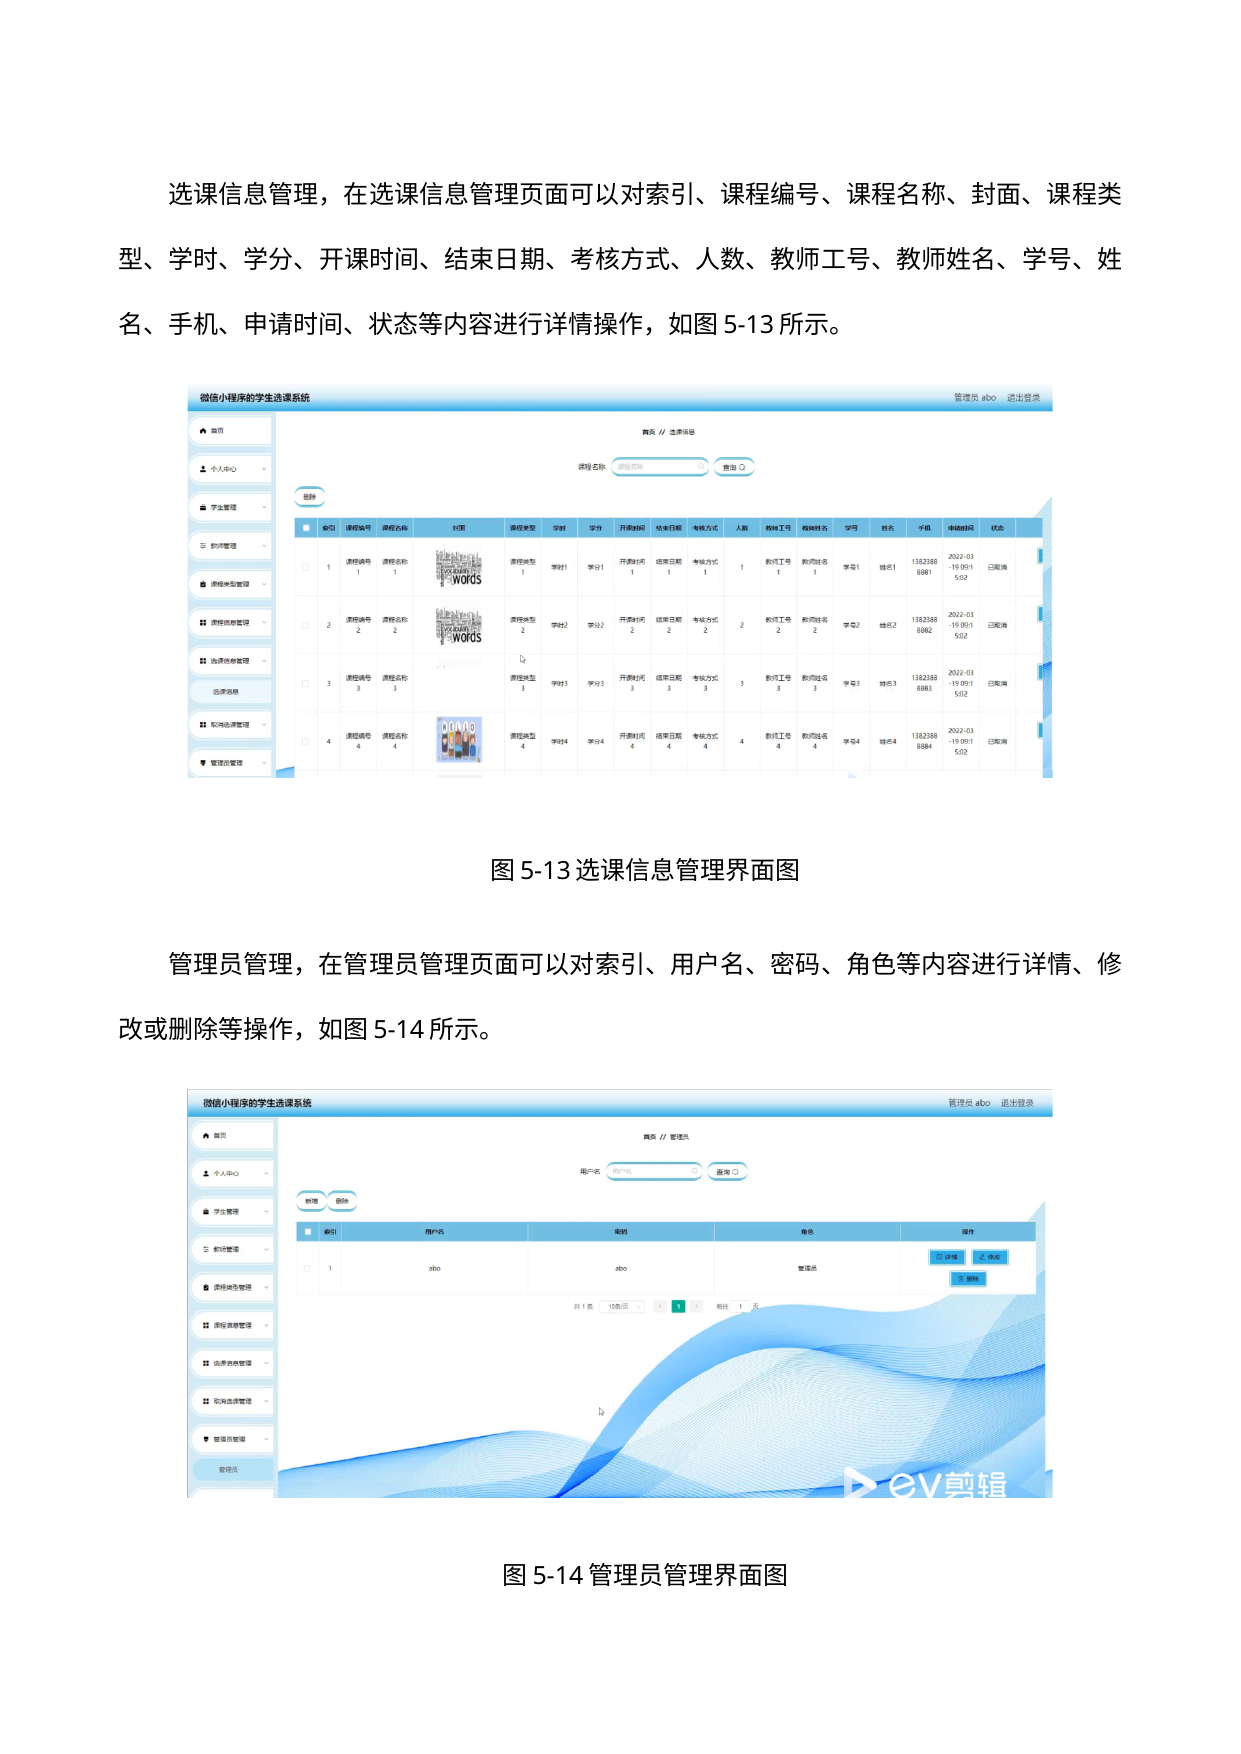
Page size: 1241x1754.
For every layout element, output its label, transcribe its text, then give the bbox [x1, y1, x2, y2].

text 图5-14管理员管理界面图 [118, 1541, 1122, 1606]
text 选课信息管理，在选课信息管理页面可以对索引、课程编号、课程名称、封面、课程类型、学时、学分、开课时间、结束日期、考核方式、人数、教师工号、教师姓名、学号、姓名、手机、申请时间、状态等内容进行详情操作，如图5-13所示。 [118, 161, 1122, 356]
picture [187, 384, 1053, 778]
text 图5-13选课信息管理界面图 [118, 836, 1122, 901]
picture [187, 1089, 1053, 1498]
text 管理员管理，在管理员管理页面可以对索引、用户名、密码、角色等内容进行详情、修改或删除等操作，如图5-14所示。 [118, 931, 1122, 1061]
